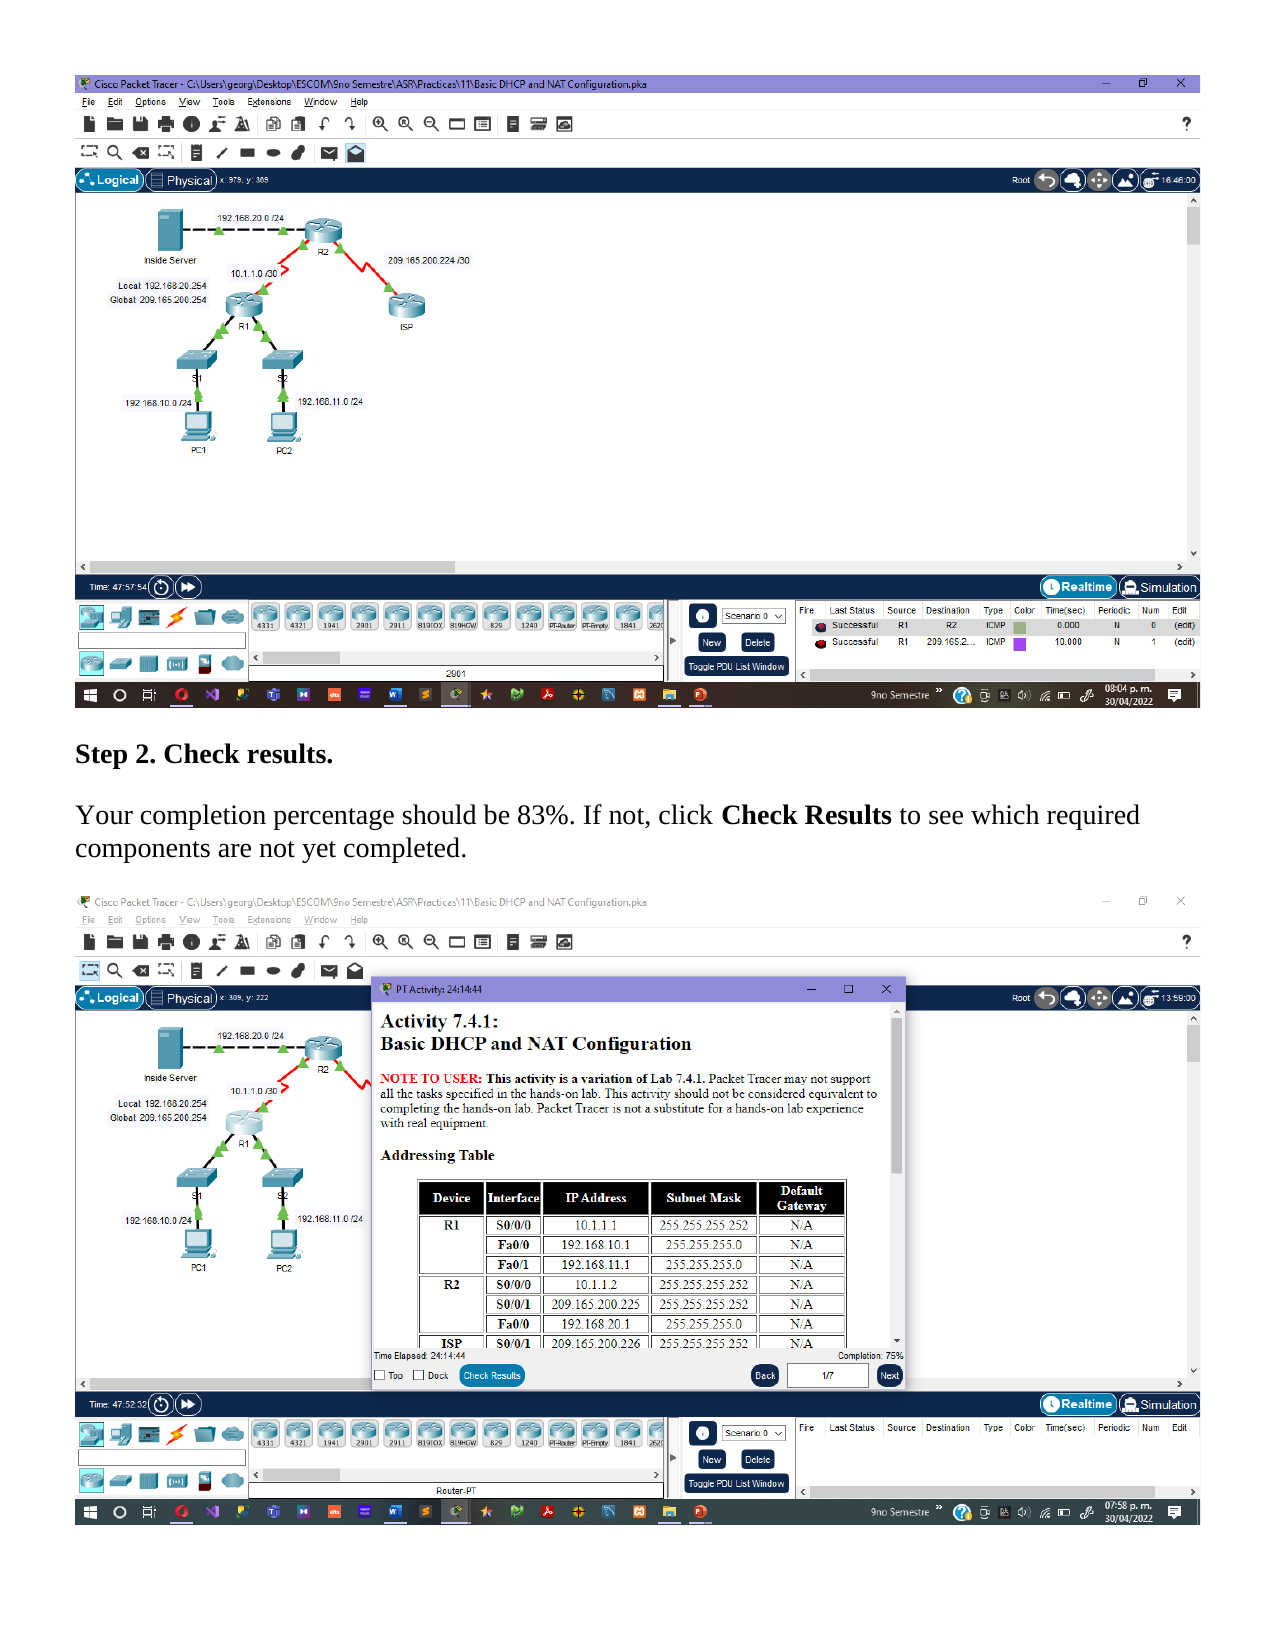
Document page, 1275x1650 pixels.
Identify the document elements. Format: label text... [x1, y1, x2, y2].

picture [131, 176, 138, 183]
text Your completion percentage should be 83%. If not, click Check Results to see which required components are not yet completed. [75, 798, 1200, 863]
picture [75, 75, 1200, 708]
picture [131, 994, 138, 1001]
picture [75, 892, 1200, 1525]
text Step 2. Check results. [75, 737, 1200, 769]
